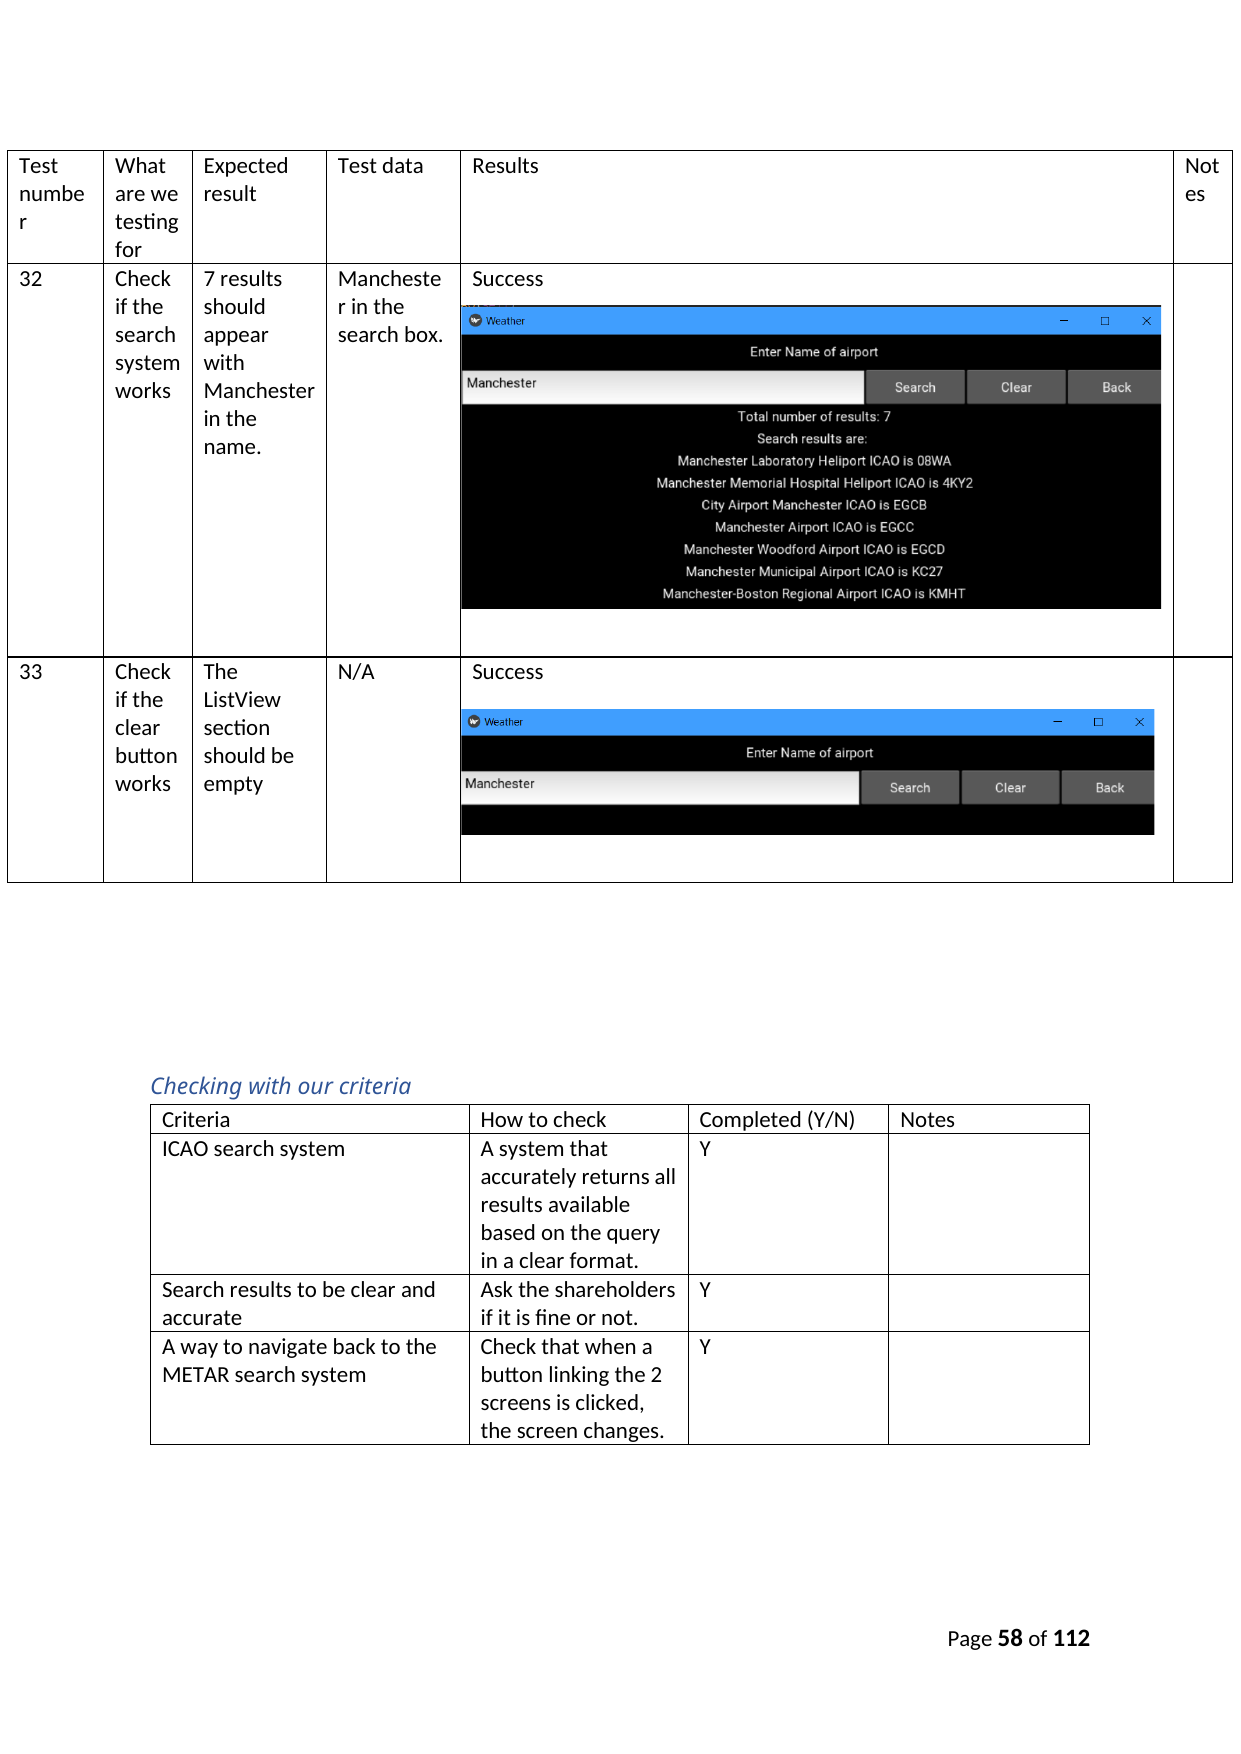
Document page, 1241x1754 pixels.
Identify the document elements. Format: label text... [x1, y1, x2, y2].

table_cell Manchester in the search box. [327, 264, 460, 656]
table_cell Check that when a button linking the 2 screens is clicked, the screen changes. [470, 1332, 688, 1444]
table_cell 32 [8, 264, 103, 656]
table_cell Check if the clear button works [104, 658, 192, 882]
table_cell [889, 1332, 1089, 1444]
table_cell ICAO search system [151, 1134, 469, 1274]
picture [461, 305, 1162, 609]
table_cell Success [461, 264, 1173, 656]
table_cell [889, 1134, 1089, 1274]
subtitle Checking with our criteria [150, 1070, 1090, 1101]
table_cell A system that accurately returns all results available based on the query in a clear format. [470, 1134, 688, 1274]
table_header What are we testing for [104, 151, 192, 263]
table_header Test data [327, 151, 460, 263]
picture [461, 709, 1155, 835]
table_cell N/A [327, 658, 460, 882]
table_cell Success [461, 658, 1173, 882]
table_cell The ListView section should be empty [193, 658, 326, 882]
table_cell Check if the search system works [104, 264, 192, 656]
table_cell 7 results should appear with Manchester in the name. [193, 264, 326, 656]
table_header Completed (Y/N) [689, 1105, 888, 1133]
table_header Criteria [151, 1105, 469, 1133]
table_cell Ask the shareholders if it is fine or not. [470, 1275, 688, 1331]
table_cell [1174, 658, 1232, 882]
table_cell [889, 1275, 1089, 1331]
table_header Results [461, 151, 1173, 263]
table_cell A way to navigate back to the METAR search system [151, 1332, 469, 1444]
table_header Test number [8, 151, 103, 263]
table_header Expected result [193, 151, 326, 263]
table_cell Y [689, 1134, 888, 1274]
table_header How to check [470, 1105, 688, 1133]
table_header Notes [889, 1105, 1089, 1133]
table_cell 33 [8, 658, 103, 882]
table_cell [1174, 264, 1232, 656]
table_cell Y [689, 1332, 888, 1444]
table_header Notes [1174, 151, 1232, 263]
table_cell Search results to be clear and accurate [151, 1275, 469, 1331]
table_cell Y [689, 1275, 888, 1331]
